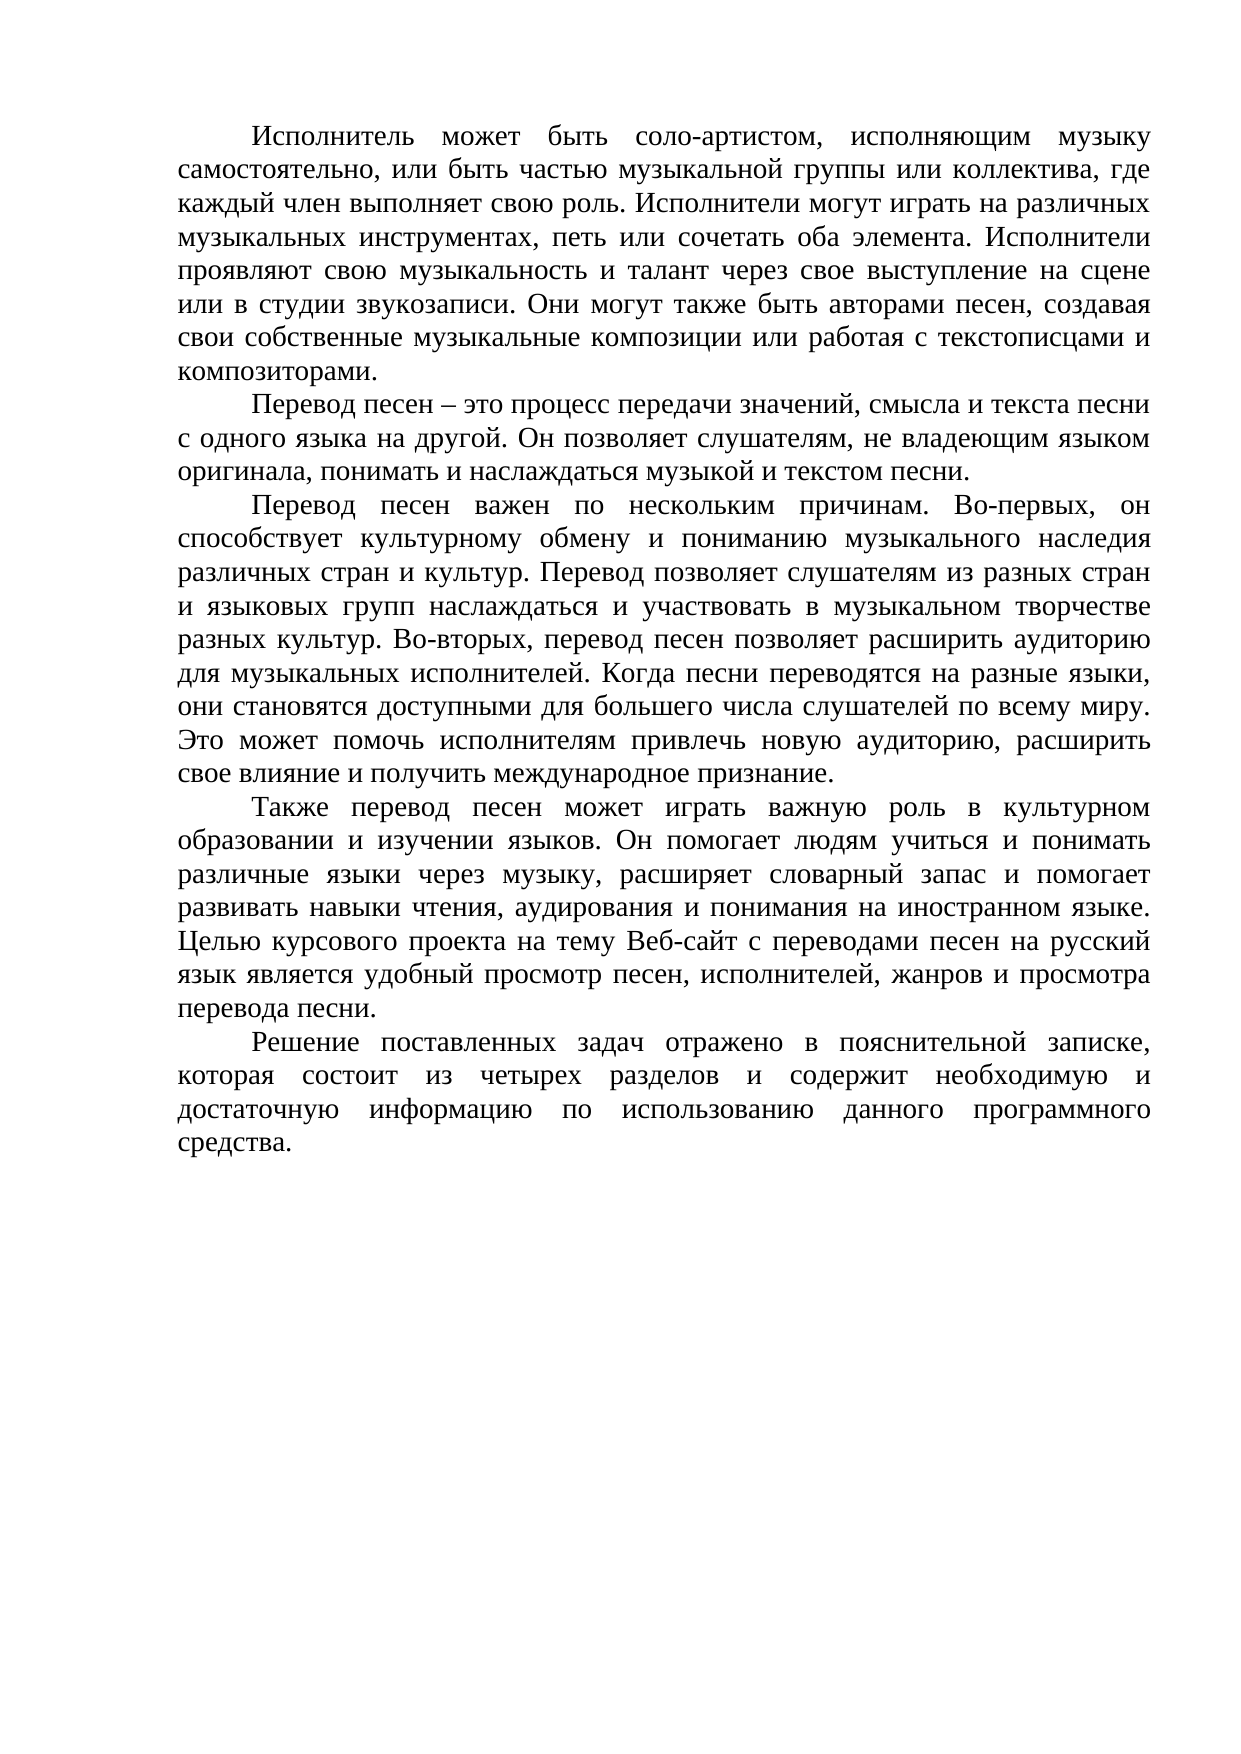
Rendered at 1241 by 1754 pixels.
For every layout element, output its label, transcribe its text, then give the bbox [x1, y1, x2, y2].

text Решение поставленных задач отражено в пояснительной записке, которая состоит из четырех разделов и содержит необходимую и достаточную информацию по использованию данного программного средства. [177, 1024, 1152, 1158]
text Исполнитель может быть соло-артистом, исполняющим музыку самостоятельно, или быть частью музыкальной группы или коллектива, где каждый член выполняет свою роль. Исполнители могут играть на различных музыкальных инструментах, петь или сочетать оба элемента. Исполнители проявляют свою музыкальность и талант через свое выступление на сцене или в студии звукозаписи. Они могут также быть авторами песен, создавая свои собственные музыкальные композиции или работая с текстописцами и композиторами. [177, 118, 1152, 386]
text Перевод песен важен по нескольким причинам. Во-первых, он способствует культурному обмену и пониманию музыкального наследия различных стран и культур. Перевод позволяет слушателям из разных стран и языковых групп наслаждаться и участвовать в музыкальном творчестве разных культур. Во-вторых, перевод песен позволяет расширить аудиторию для музыкальных исполнителей. Когда песни переводятся на разные языки, они становятся доступными для большего числа слушателей по всему миру. Это может помочь исполнителям привлечь новую аудиторию, расширить свое влияние и получить международное признание. [177, 487, 1152, 789]
text Также перевод песен может играть важную роль в культурном образовании и изучении языков. Он помогает людям учиться и понимать различные языки через музыку, расширяет словарный запас и помогает развивать навыки чтения, аудирования и понимания на иностранном языке. Целью курсового проекта на тему Веб-сайт с переводами песен на русский язык является удобный просмотр песен, исполнителей, жанров и просмотра перевода песни. [177, 789, 1152, 1024]
text Перевод песен – это процесс передачи значений, смысла и текста песни с одного языка на другой. Он позволяет слушателям, не владеющим языком оригинала, понимать и наслаждаться музыкой и текстом песни. [177, 386, 1152, 487]
